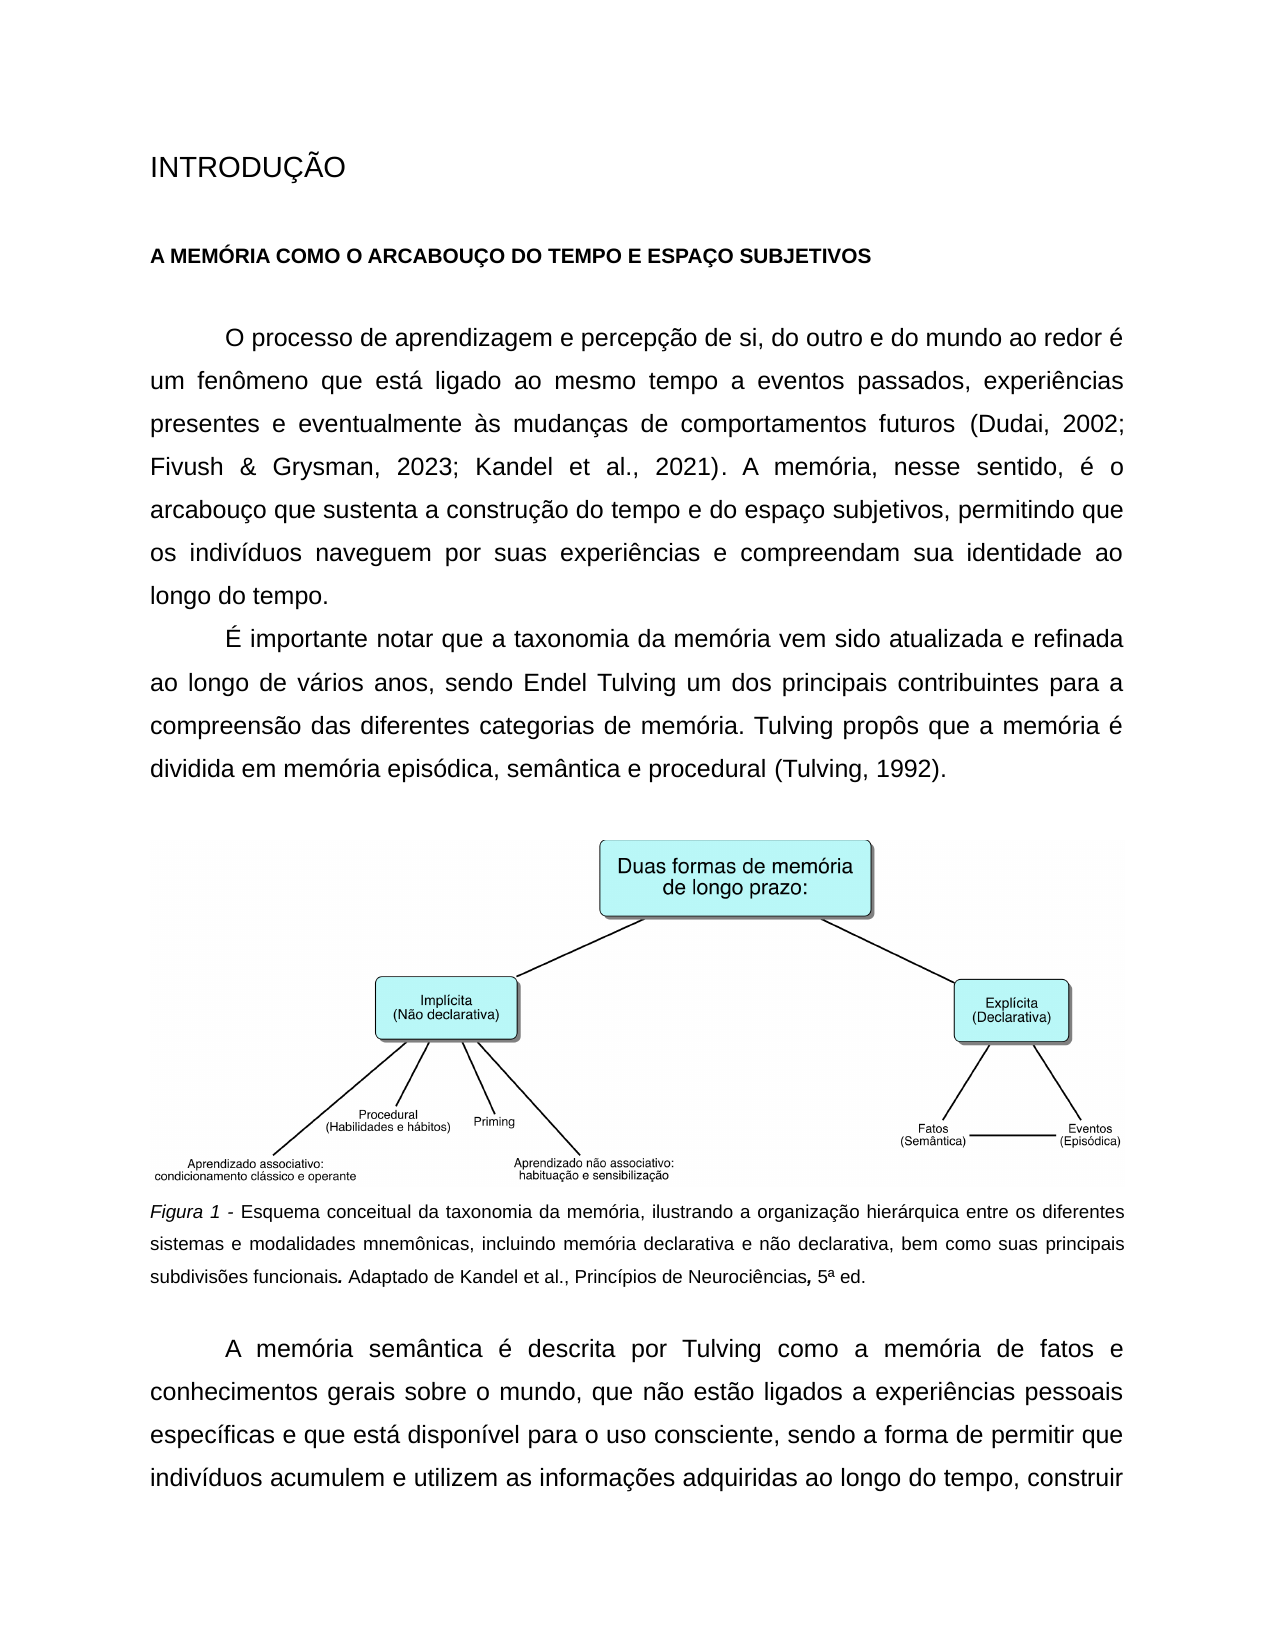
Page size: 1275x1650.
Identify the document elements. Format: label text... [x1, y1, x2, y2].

text O processo de aprendizagem e percepção de si, do outro e do mundo ao redor é um fenômeno que está ligado ao mesmo tempo a eventos passados, experiências presentes e eventualmente às mudanças de comportamentos futuros (Dudai, 2002; Fivush & Grysman, 2023; Kandel et al., 2021). A memória, nesse sentido, é o arcabouço que sustenta a construção do tempo e do espaço subjetivos, permitindo que os indivíduos naveguem por suas experiências e compreendam sua identidade ao longo do tempo. [150, 322, 1125, 610]
subtitle A MEMÓRIA COMO O ARCABOUÇO DO TEMPO E ESPAÇO SUBJETIVOS [150, 243, 1125, 267]
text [150, 1334, 1125, 1492]
subtitle INTRODUÇÃO [150, 150, 1125, 183]
text É importante notar que a taxonomia da memória vem sido atualizada e refinada ao longo de vários anos, sendo Endel Tulving um dos principais contribuintes para a compreensão das diferentes categorias de memória. Tulving propôs que a memória é dividida em memória episódica, semântica e procedural (Tulving, 1992). [150, 624, 1125, 782]
picture [150, 840, 1125, 1187]
text Figura 1 - Esquema conceitual da taxonomia da memória, ilustrando a organização hierárquica entre os diferentes sistemas e modalidades mnemônicas, incluindo memória declarativa e não declarativa, bem como suas principais subdivisões funcionais. Adaptado de Kandel et al., Princípios de Neurociências, 5ª ed. [150, 1201, 1125, 1287]
